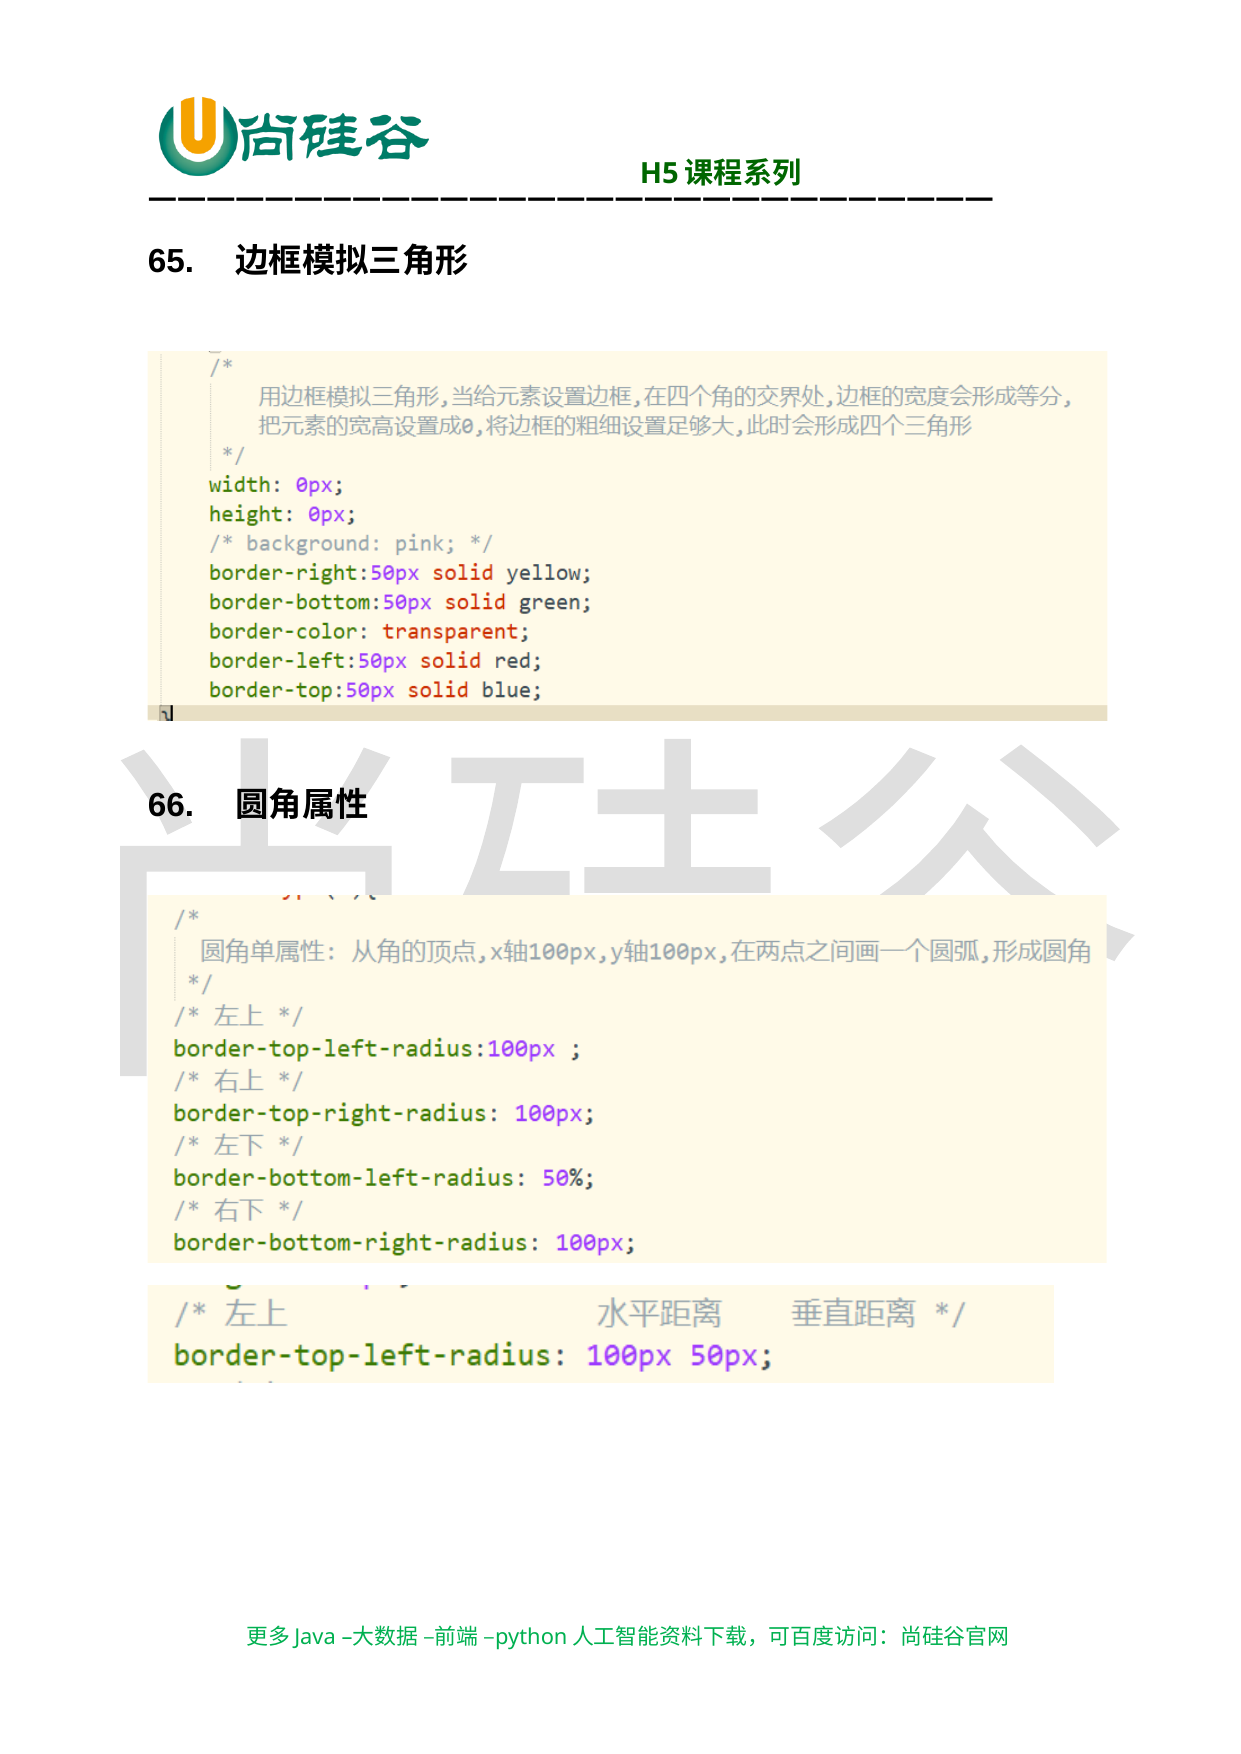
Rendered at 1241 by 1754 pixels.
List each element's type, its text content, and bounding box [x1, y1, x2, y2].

subtitle 圆角属性 [148, 769, 1107, 834]
picture [147, 88, 436, 184]
subtitle 边框模拟三角形 [148, 225, 1107, 290]
picture [147, 351, 1108, 721]
picture [147, 1285, 1054, 1383]
picture [147, 895, 1107, 1263]
